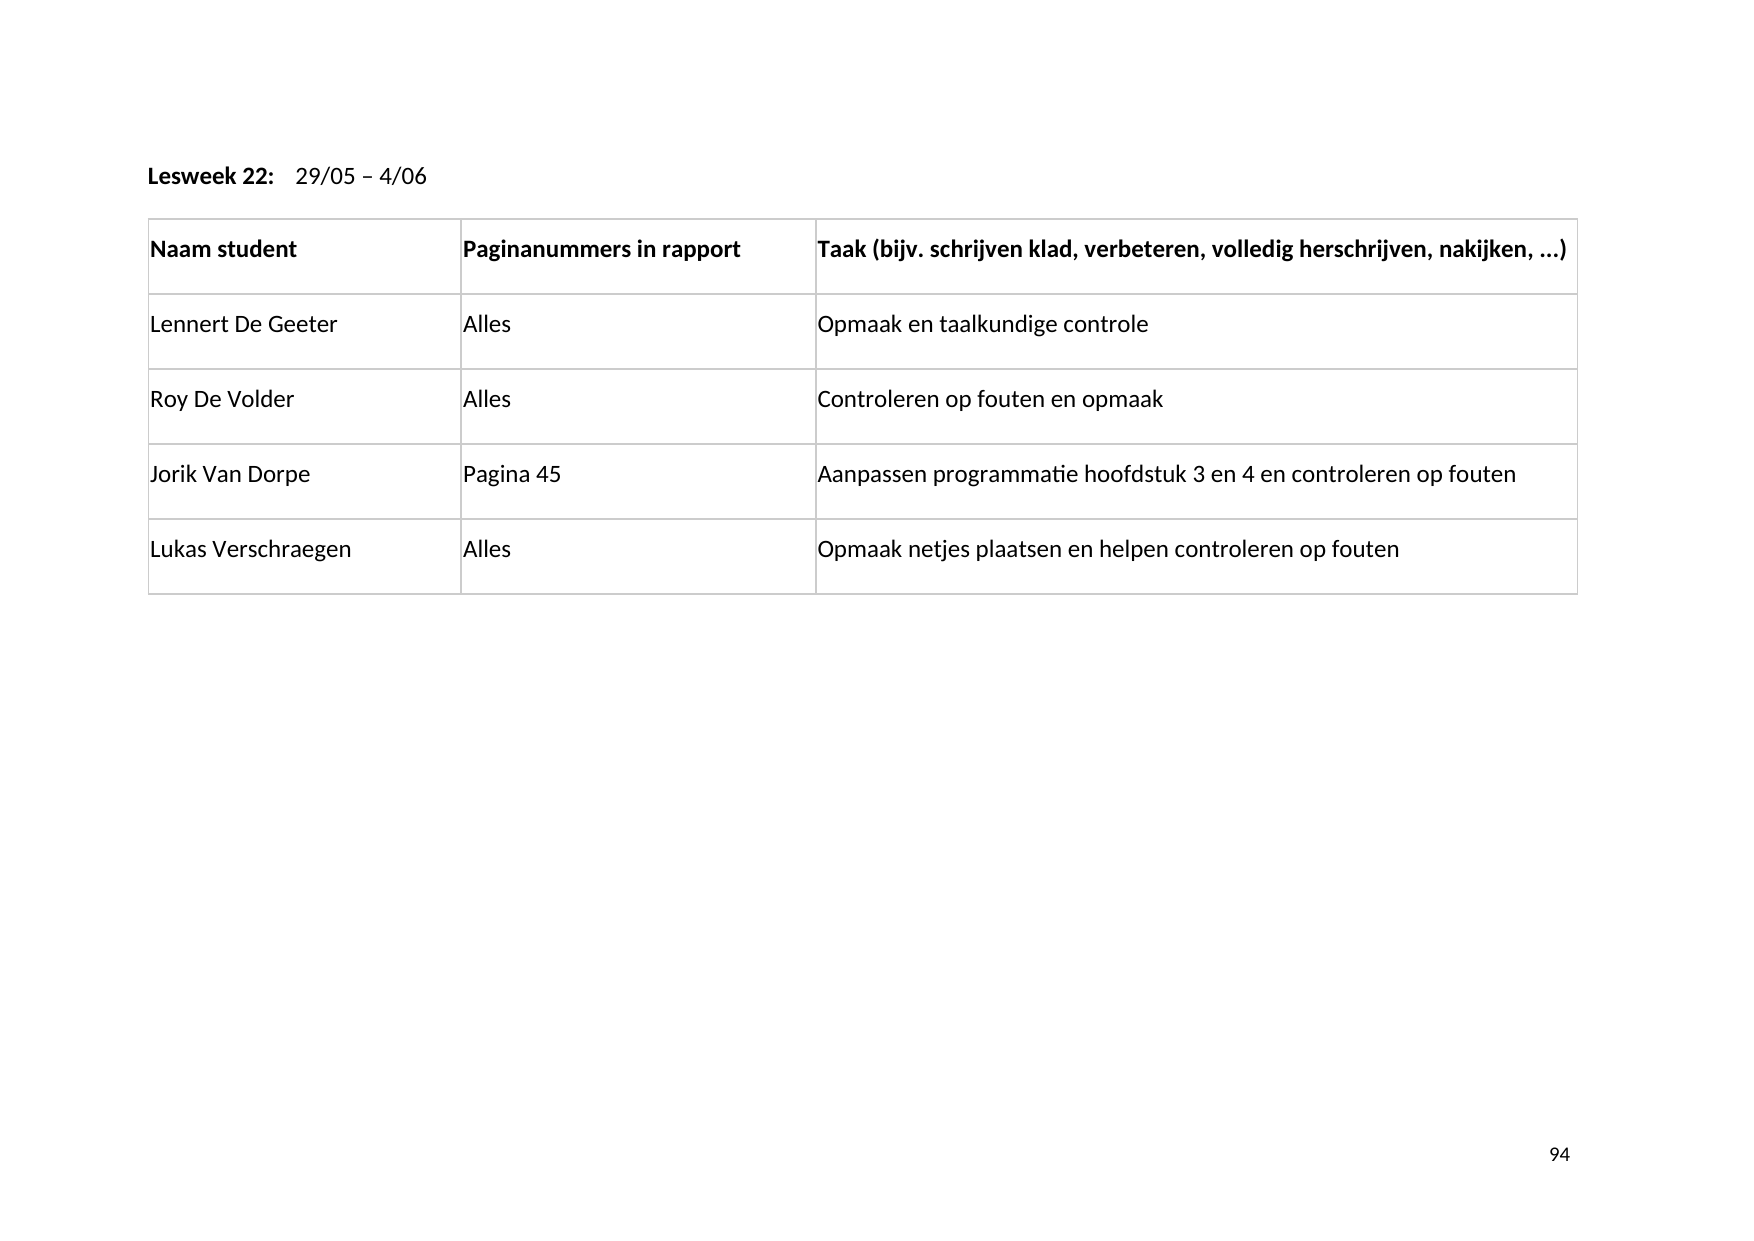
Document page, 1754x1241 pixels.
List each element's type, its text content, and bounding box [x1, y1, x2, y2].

table_header Taak (bijv. schrijven klad, verbeteren, volledig herschrijven, nakijken, ...) [817, 220, 1577, 293]
table_cell Jorik Van Dorpe [149, 445, 460, 518]
table_header Paginanummers in rapport [462, 220, 815, 293]
table_cell Roy De Volder [149, 370, 460, 443]
table_cell Opmaak en taalkundige controle [817, 295, 1577, 368]
table_cell Alles [462, 370, 815, 443]
table_cell Opmaak netjes plaatsen en helpen controleren op fouten [817, 520, 1577, 593]
text Lesweek 22: 29/05 – 4/06 [148, 160, 1606, 191]
table_cell Lukas Verschraegen [149, 520, 460, 593]
table_cell Pagina 45 [462, 445, 815, 518]
table_cell Lennert De Geeter [149, 295, 460, 368]
table_cell Aanpassen programmatie hoofdstuk 3 en 4 en controleren op fouten [817, 445, 1577, 518]
table_cell Alles [462, 295, 815, 368]
table_cell Alles [462, 520, 815, 593]
table_header Naam student [149, 220, 460, 293]
table_cell Controleren op fouten en opmaak [817, 370, 1577, 443]
